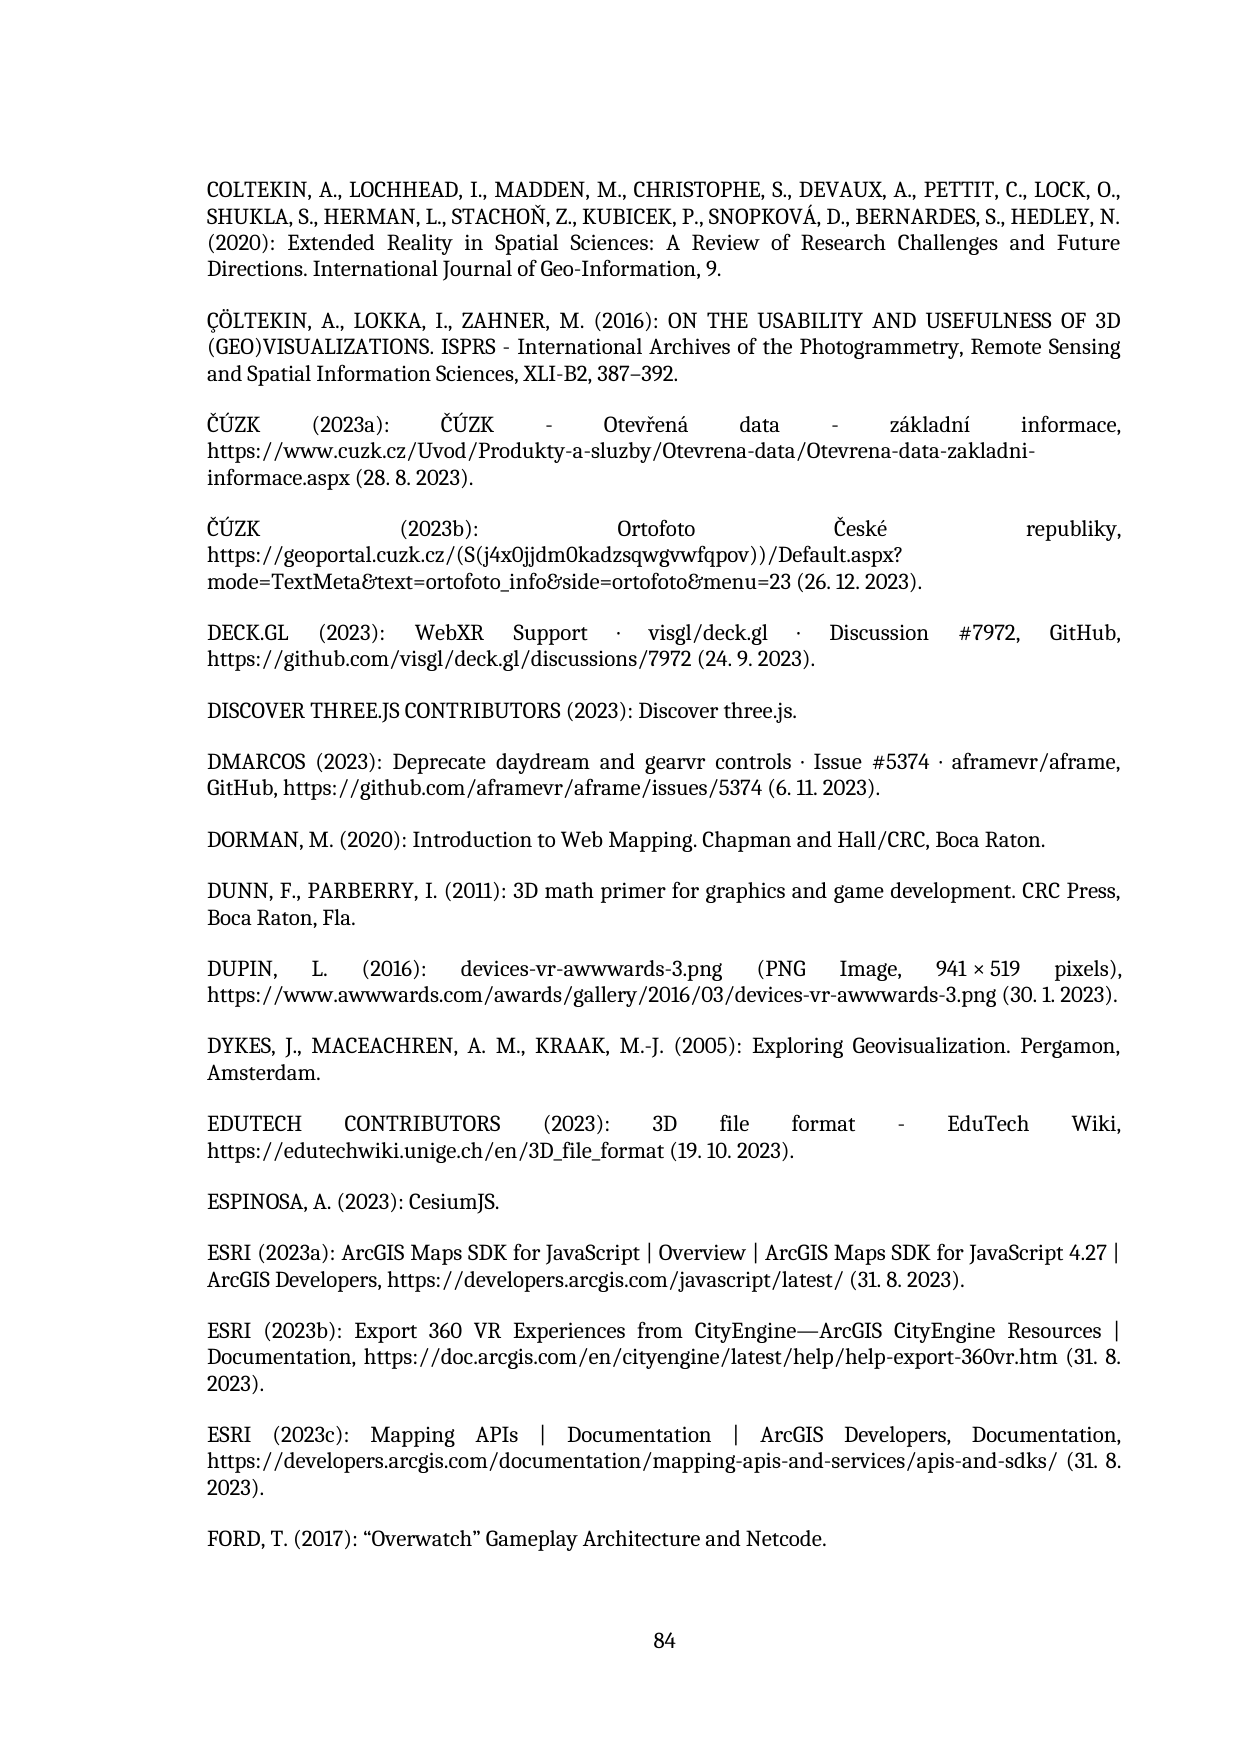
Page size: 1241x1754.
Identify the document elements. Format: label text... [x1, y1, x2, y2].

text ESRI (2023b): Export 360 VR Experiences from CityEngine—ArcGIS CityEngine Resources | Documentation, https://doc.arcgis.com/en/cityengine/latest/help/help-export-360vr.htm (31. 8. 2023). [207, 1318, 1122, 1397]
text ESRI (2023c): Mapping APIs | Documentation | ArcGIS Developers, Documentation, https://developers.arcgis.com/documentation/mapping-apis-and-services/apis-and-sdks/ (31. 8. 2023). [207, 1422, 1122, 1501]
text EDUTECH CONTRIBUTORS (2023): 3D file format - EduTech Wiki, https://edutechwiki.unige.ch/en/3D_file_format (19. 10. 2023). [207, 1111, 1122, 1164]
text DMARCOS (2023): Deprecate daydream and gearvr controls · Issue #5374 · aframevr/aframe, GitHub, https://github.com/aframevr/aframe/issues/5374 (6. 11. 2023). [207, 749, 1122, 802]
text ESRI (2023a): ArcGIS Maps SDK for JavaScript | Overview | ArcGIS Maps SDK for JavaScript 4.27 | ArcGIS Developers, https://developers.arcgis.com/javascript/latest/ (31. 8. 2023). [207, 1240, 1122, 1293]
text ÇÖLTEKIN, A., LOKKA, I., ZAHNER, M. (2016): ON THE USABILITY AND USEFULNESS OF 3D (GEO)VISUALIZATIONS. ISPRS - International Archives of the Photogrammetry, Remote Sensing and Spatial Information Sciences, XLI-B2, 387–392. [207, 308, 1122, 387]
text DISCOVER THREE.JS CONTRIBUTORS (2023): Discover three.js. [207, 697, 1122, 724]
text DUPIN, L. (2016): devices-vr-awwwards-3.png (PNG Image, 941 × 519 pixels), https://www.awwwards.com/awards/gallery/2016/03/devices-vr-awwwards-3.png (30. 1. 2023). [207, 956, 1122, 1008]
text DECK.GL (2023): WebXR Support · visgl/deck.gl · Discussion #7972, GitHub, https://github.com/visgl/deck.gl/discussions/7972 (24. 9. 2023). [207, 620, 1122, 672]
text ČÚZK (2023a): ČÚZK - Otevřená data - základní informace, https://www.cuzk.cz/Uvod/Produkty-a-sluzby/Otevrena-data/Otevrena-data-zakladni-informace.aspx (28. 8. 2023). [207, 412, 1122, 491]
text ESPINOSA, A. (2023): CesiumJS. [207, 1189, 1122, 1215]
text FORD, T. (2017): “Overwatch” Gameplay Architecture and Netcode. [207, 1526, 1122, 1552]
text ČÚZK (2023b): Ortofoto České republiky, https://geoportal.cuzk.cz/(S(j4x0jjdm0kadzsqwgvwfqpov))/Default.aspx?mode=TextMeta&text=ortofoto_info&side=ortofoto&menu=23 (26. 12. 2023). [207, 516, 1122, 595]
text DUNN, F., PARBERRY, I. (2011): 3D math primer for graphics and game development. CRC Press, Boca Raton, Fla. [207, 878, 1122, 931]
text DORMAN, M. (2020): Introduction to Web Mapping. Chapman and Hall/CRC, Boca Raton. [207, 827, 1122, 853]
text DYKES, J., MACEACHREN, A. M., KRAAK, M.-J. (2005): Exploring Geovisualization. Pergamon, Amsterdam. [207, 1033, 1122, 1086]
text COLTEKIN, A., LOCHHEAD, I., MADDEN, M., CHRISTOPHE, S., DEVAUX, A., PETTIT, C., LOCK, O., SHUKLA, S., HERMAN, L., STACHOŇ, Z., KUBICEK, P., SNOPKOVÁ, D., BERNARDES, S., HEDLEY, N. (2020): Extended Reality in Spatial Sciences: A Review of Research Challenges and Future Directions. International Journal of Geo-Information, 9. [207, 177, 1122, 283]
